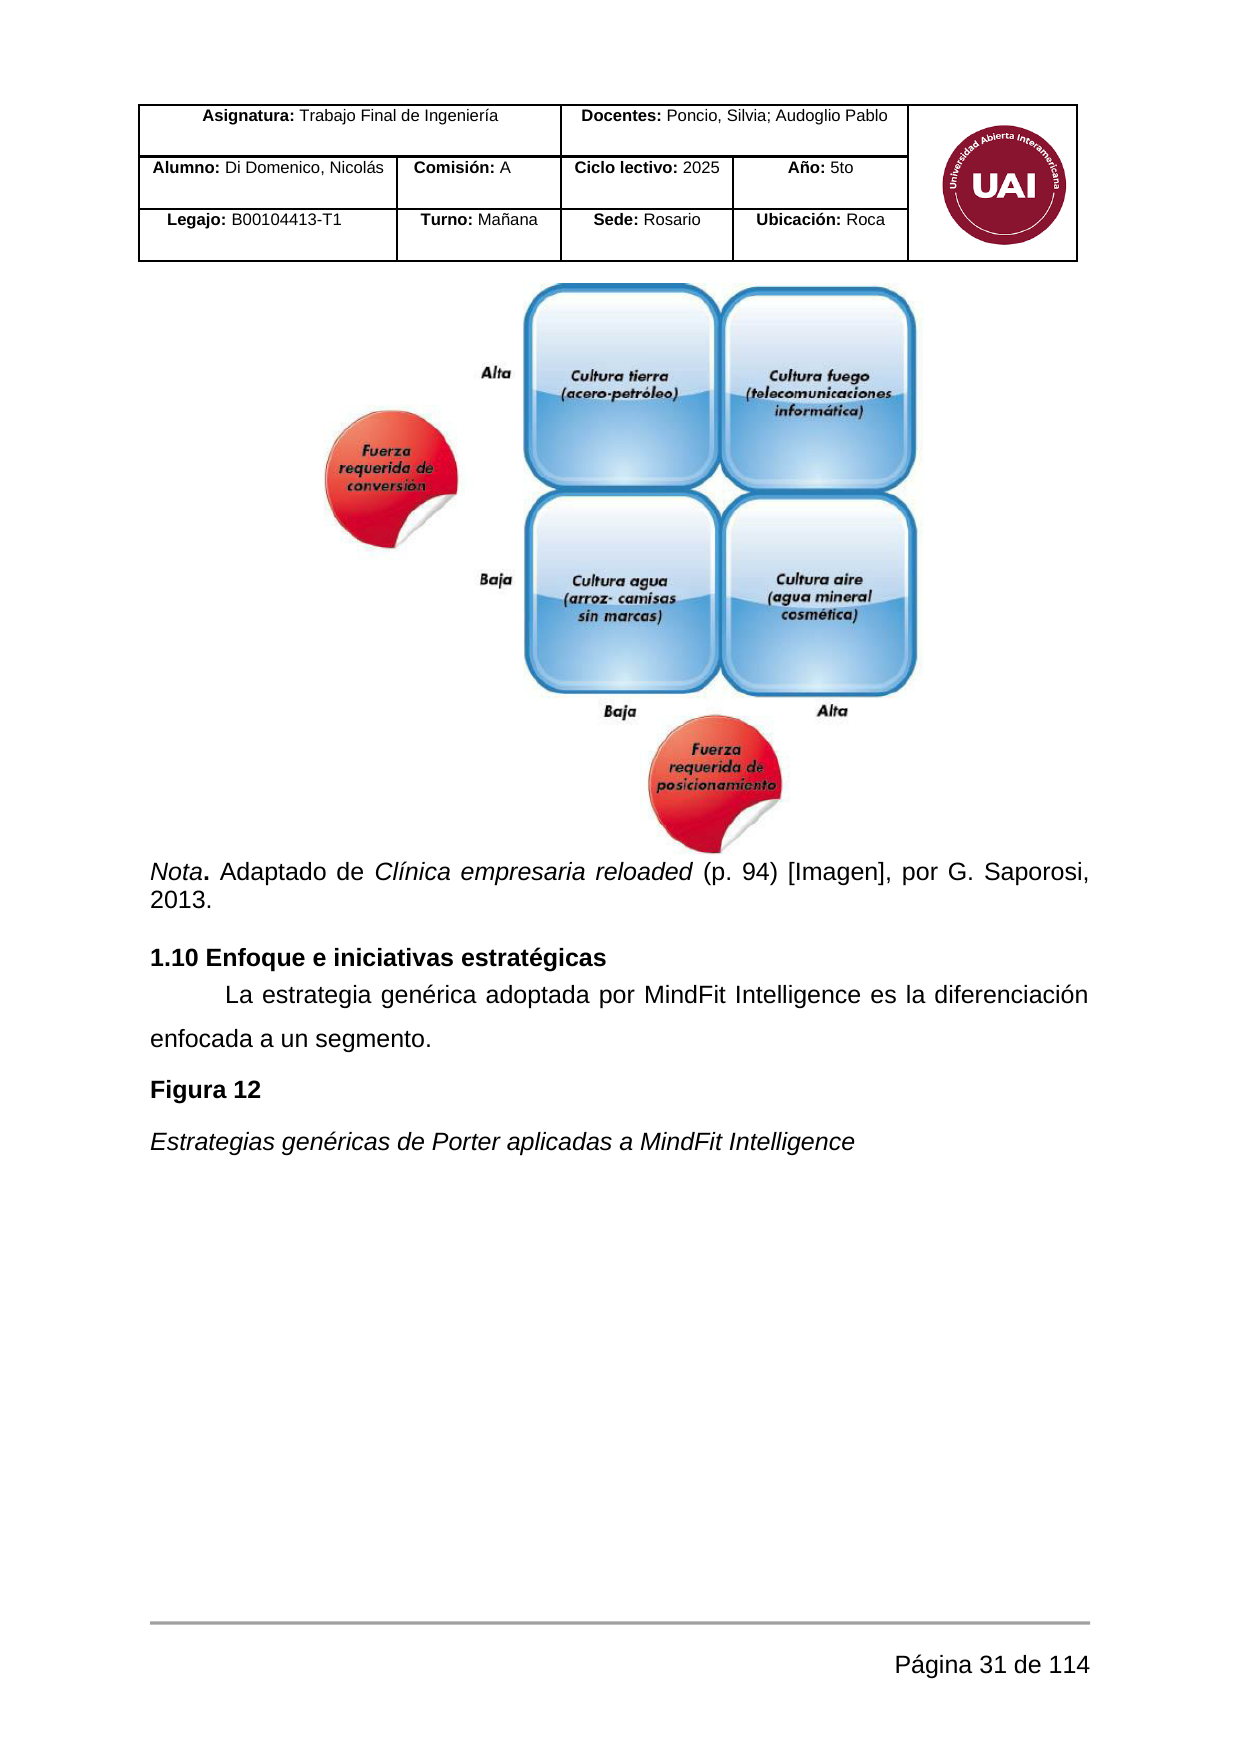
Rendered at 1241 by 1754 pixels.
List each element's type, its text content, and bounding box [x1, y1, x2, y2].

picture [939, 118, 1068, 248]
text Estrategias genéricas de Porter aplicadas a MindFit Intelligence [150, 1127, 1090, 1155]
picture [316, 280, 925, 857]
text La estrategia genérica adoptada por MindFit Intelligence es la diferenciación enfocada a un segmento. [150, 981, 1090, 1052]
text Figura 12 [150, 1075, 1090, 1104]
subtitle 1.10 Enfoque e iniciativas estratégicas [150, 943, 1090, 972]
text Nota. Adaptado de Clínica empresaria reloaded (p. 94) [Imagen], por G. Saporosi, 2013. [150, 857, 1090, 914]
